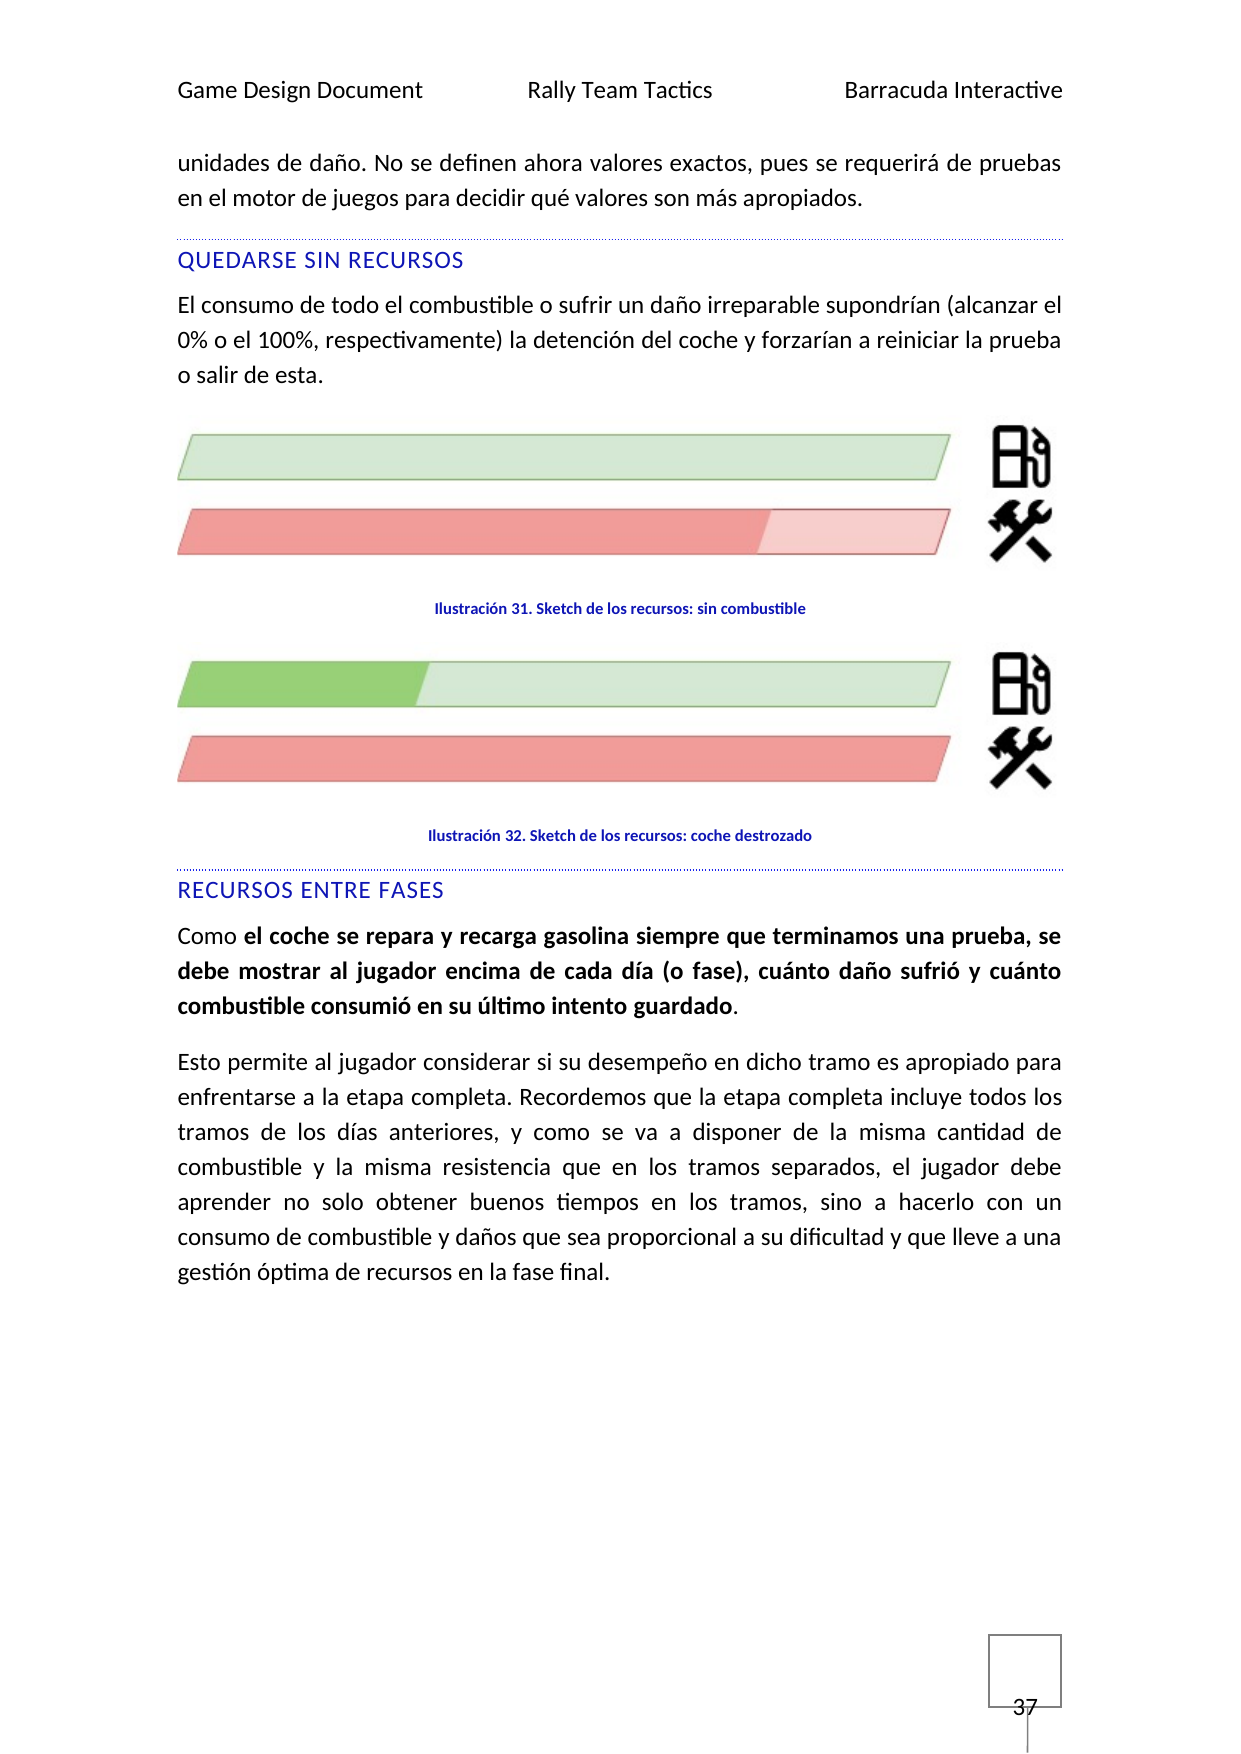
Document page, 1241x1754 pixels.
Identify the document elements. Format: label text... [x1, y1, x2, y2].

picture [177, 642, 1063, 800]
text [177, 148, 1063, 213]
subtitle Recursos entre fases [177, 869, 1063, 905]
picture [177, 415, 1063, 573]
text Como el coche se repara y recarga gasolina siempre que terminamos una prueba, se debe mostrar al jugador encima de cada día (o fase), cuánto daño sufrió y cuánto combustible consumió en su último intento guardado. [177, 920, 1063, 1021]
subtitle Quedarse sin recursos [177, 238, 1063, 275]
text El consumo de todo el combustible o sufrir un daño irreparable supondrían (alcanzar el 0% o el 100%, respectivamente) la detención del coche y forzarían a reiniciar la prueba o salir de esta. [177, 289, 1063, 390]
text Esto permite al jugador considerar si su desempeño en dicho tramo es apropiado para enfrentarse a la etapa completa. Recordemos que la etapa completa incluye todos los tramos de los días anteriores, y como se va a disponer de la misma cantidad de combustible y la misma resistencia que en los tramos separados, el jugador debe aprender no solo obtener buenos tiempos en los tramos, sino a hacerlo con un consumo de combustible y daños que sea proporcional a su dificultad y que lleve a una gestión óptima de recursos en la fase final. [177, 1046, 1063, 1286]
